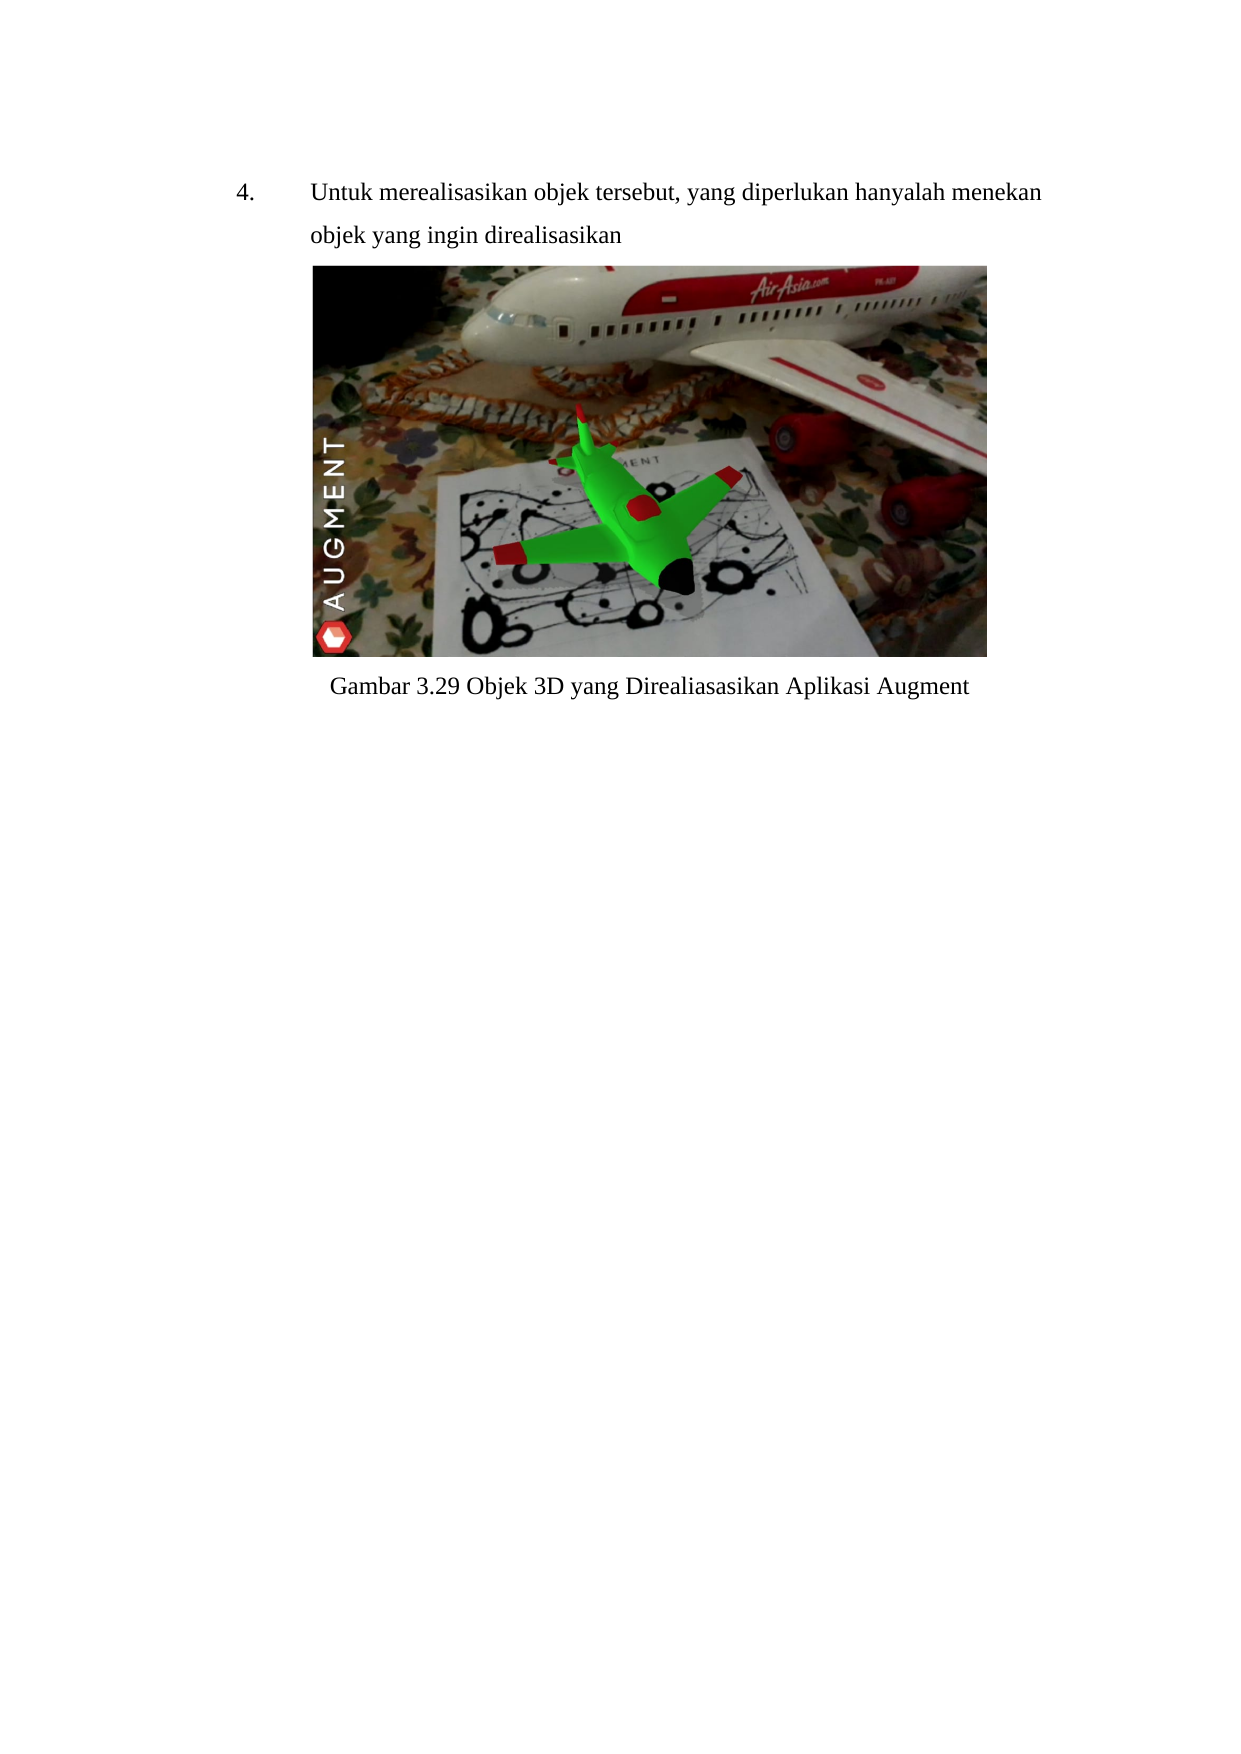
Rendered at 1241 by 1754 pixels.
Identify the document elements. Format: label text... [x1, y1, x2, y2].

picture [314, 266, 986, 657]
text Gambar 3.29 Objek 3D yang Direaliasasikan Aplikasi Augment [236, 671, 1063, 700]
list Untuk merealisasikan objek tersebut, yang diperlukan hanyalah menekan objek yang ingin direalisasikan [236, 177, 1063, 249]
